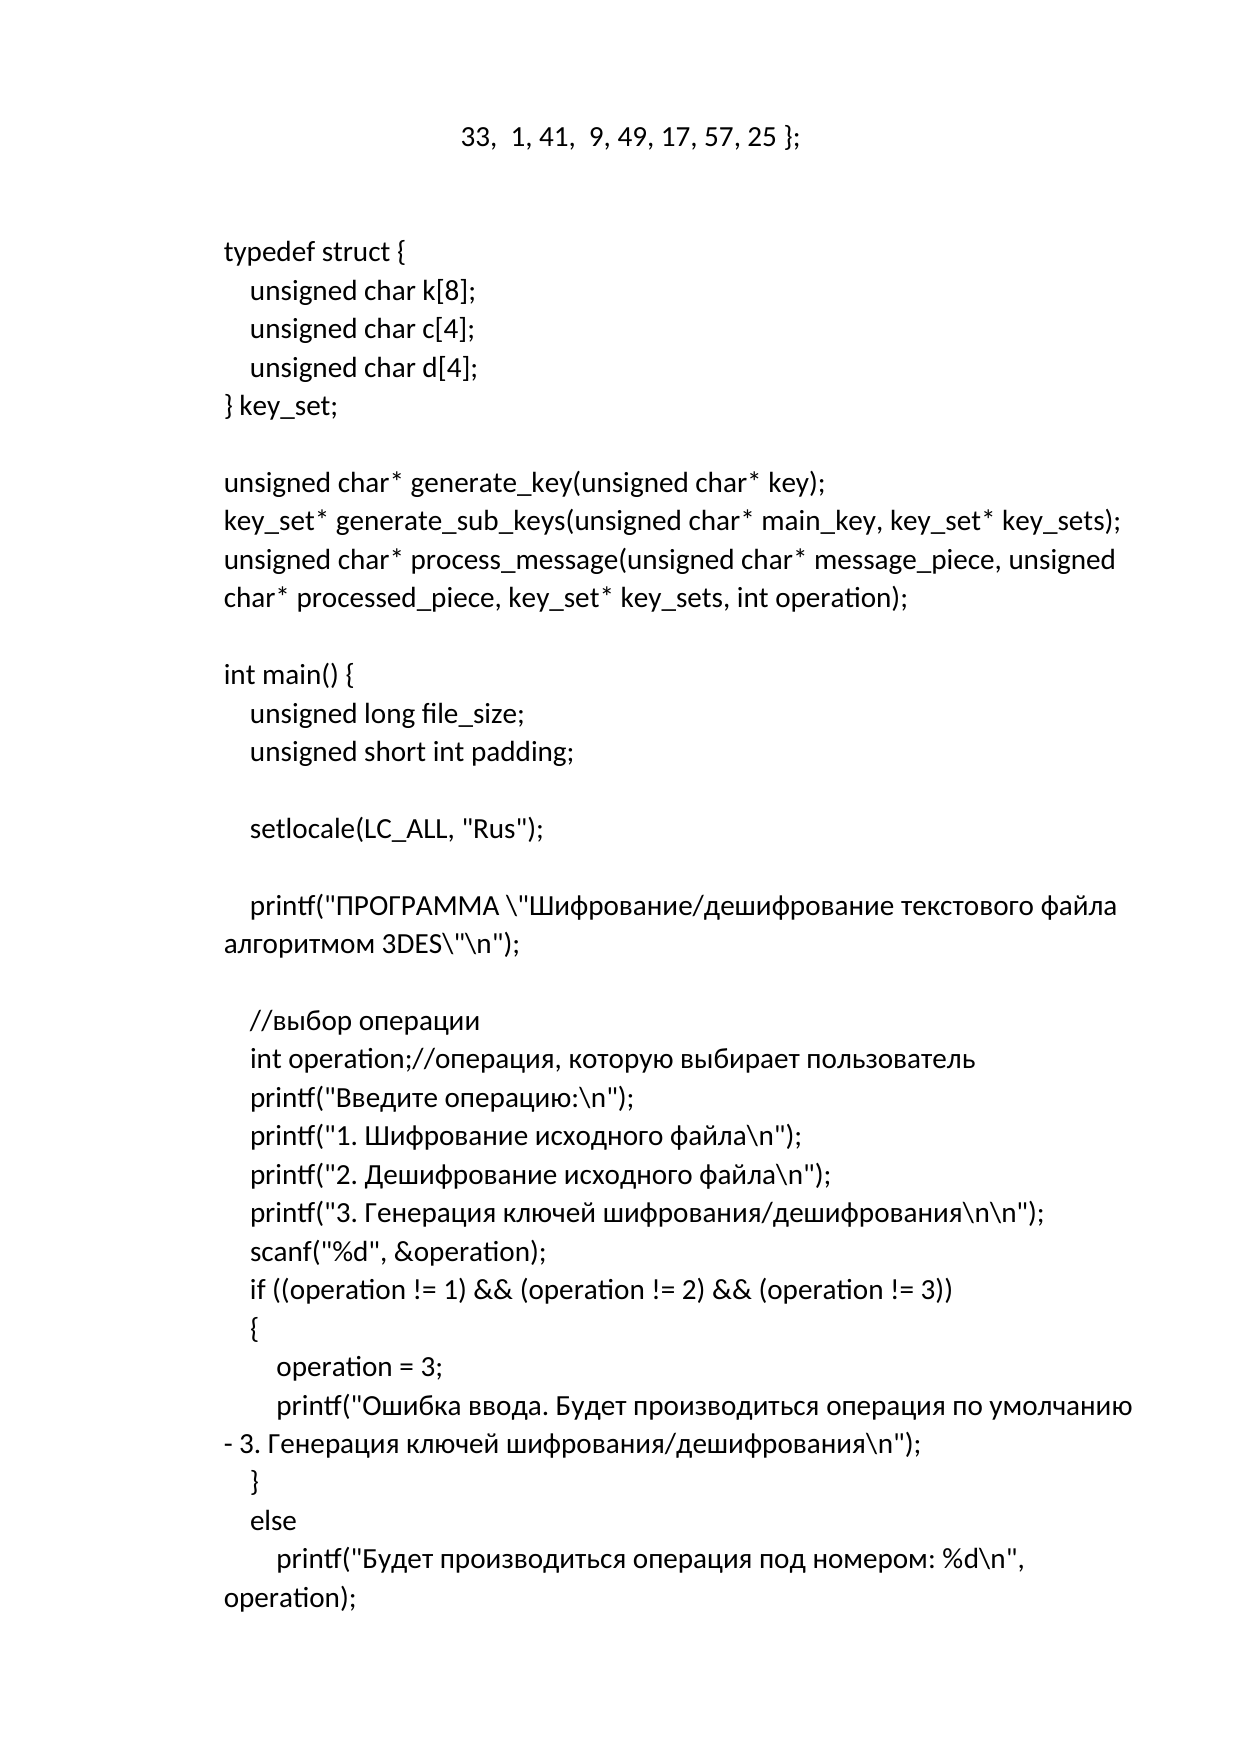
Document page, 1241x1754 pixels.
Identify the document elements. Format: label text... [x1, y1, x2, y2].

list key_set* generate_sub_keys(unsigned char* main_key, key_set* key_sets); [223, 502, 1152, 538]
list unsigned char d[4]; [223, 349, 1152, 384]
list printf("1. Шифрование исходного файла\n"); [223, 1117, 1152, 1153]
list printf("Ошибка ввода. Будет производиться операция по умолчанию - 3. Генерация ключей шифрования/дешифрования\n"); [223, 1387, 1152, 1461]
list unsigned short int padding; [223, 733, 1152, 769]
list printf("Введите операцию:\n"); [223, 1079, 1152, 1115]
list unsigned char* generate_key(unsigned char* key); [223, 464, 1152, 500]
list printf("Будет производиться операция под номером: %d\n", operation); [223, 1540, 1152, 1614]
list scanf("%d", &operation); [223, 1233, 1152, 1268]
list unsigned long file_size; [223, 695, 1152, 730]
list 33, 1, 41, 9, 49, 17, 57, 25 }; [223, 118, 1152, 154]
list { [223, 1310, 1152, 1345]
list typedef struct { [223, 233, 1152, 269]
list else [223, 1502, 1152, 1537]
list } [223, 1463, 1152, 1499]
list unsigned char k[8]; [223, 272, 1152, 307]
list } key_set; [223, 387, 1152, 423]
list setlocale(LC_ALL, "Rus"); [223, 810, 1152, 846]
list //выбор операции [223, 1002, 1152, 1038]
list printf("ПРОГРАММА \"Шифрование/дешифрование текстового файла алгоритмом 3DES\"\n"); [223, 887, 1152, 961]
list operation = 3; [223, 1348, 1152, 1384]
list unsigned char* process_message(unsigned char* message_piece, unsigned char* processed_piece, key_set* key_sets, int operation); [223, 541, 1152, 615]
list int operation;//операция, которую выбирает пользователь [223, 1041, 1152, 1076]
list unsigned char c[4]; [223, 310, 1152, 346]
list int main() { [223, 656, 1152, 692]
list printf("2. Дешифрование исходного файла\n"); [223, 1156, 1152, 1192]
list if ((operation != 1) && (operation != 2) && (operation != 3)) [223, 1271, 1152, 1307]
list printf("3. Генерация ключей шифрования/дешифрования\n\n"); [223, 1194, 1152, 1230]
